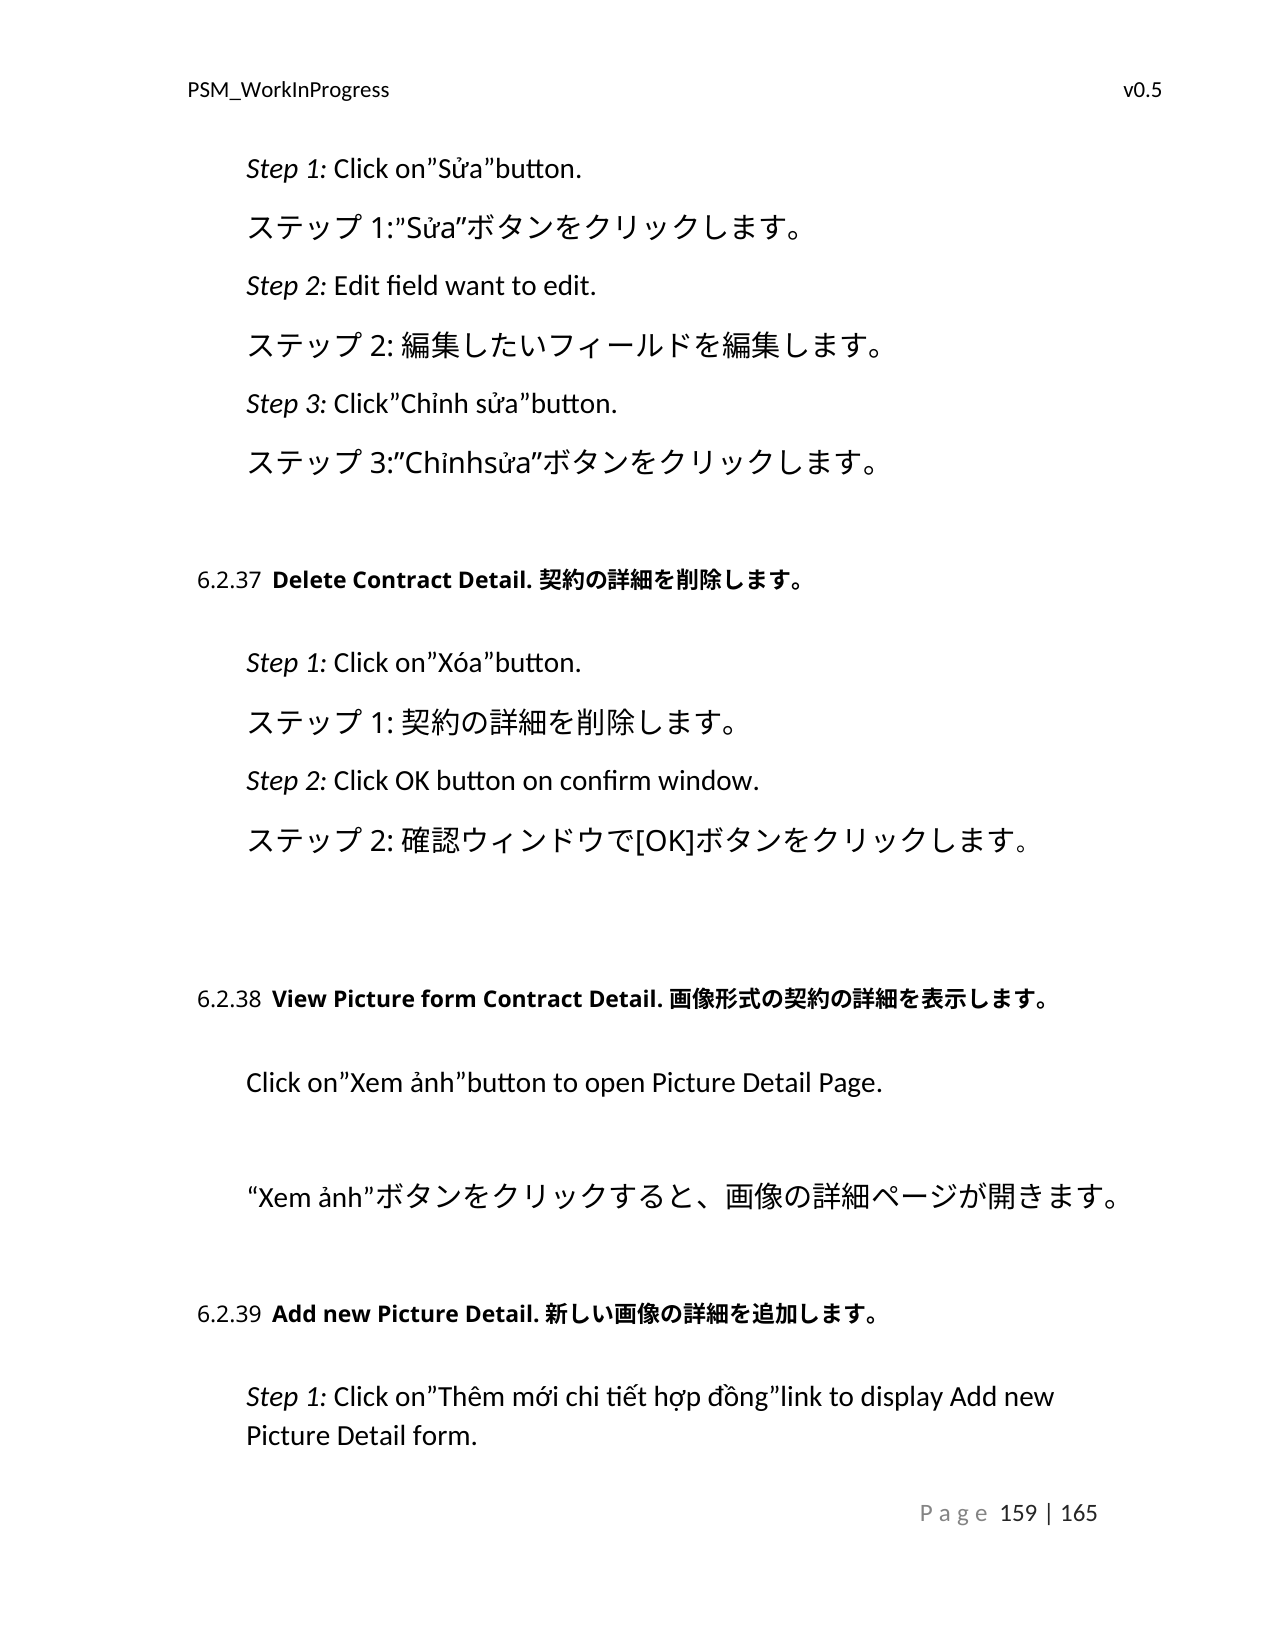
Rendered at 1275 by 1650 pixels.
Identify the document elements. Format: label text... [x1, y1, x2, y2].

text Step 2: Edit field want to edit. [246, 267, 1125, 303]
text “Xem ảnh”ボタンをクリックすると、画像の詳細ページが開きます。 [246, 1174, 1125, 1216]
text Step 1: Click on”Xóa”button. [246, 644, 1125, 680]
text Step 1: Click on”Sửa”button. [246, 150, 1125, 186]
text ステップ 2: 編集したいフィールドを編集します。 [246, 323, 1125, 365]
text Step 3: Click”Chỉnh sửa”button. [246, 385, 1125, 421]
text ステップ 2: 確認ウィンドウで[OK]ボタンをクリックします。 [246, 817, 1125, 859]
text Step 1: Click on”Thêm mới chi tiết hợp đồng”link to display Add new Picture Detail form. [246, 1378, 1125, 1452]
text Step 2: Click OK button on confirm window. [246, 762, 1125, 798]
text ステップ 1:”Sửa”ボタンをクリックします。 [246, 205, 1125, 247]
text ステップ 3:”Chỉnhsửa”ボタンをクリックします。 [246, 440, 1125, 482]
subtitle Add new Picture Detail. 新しい画像の詳細を追加します。 [197, 1296, 1125, 1329]
text ステップ 1: 契約の詳細を削除します。 [246, 700, 1125, 742]
subtitle Delete Contract Detail. 契約の詳細を削除します。 [197, 562, 1125, 595]
text Click on”Xem ảnh”button to open Picture Detail Page. [246, 1064, 1125, 1099]
subtitle View Picture form Contract Detail. 画像形式の契約の詳細を表示します。 [197, 981, 1125, 1014]
